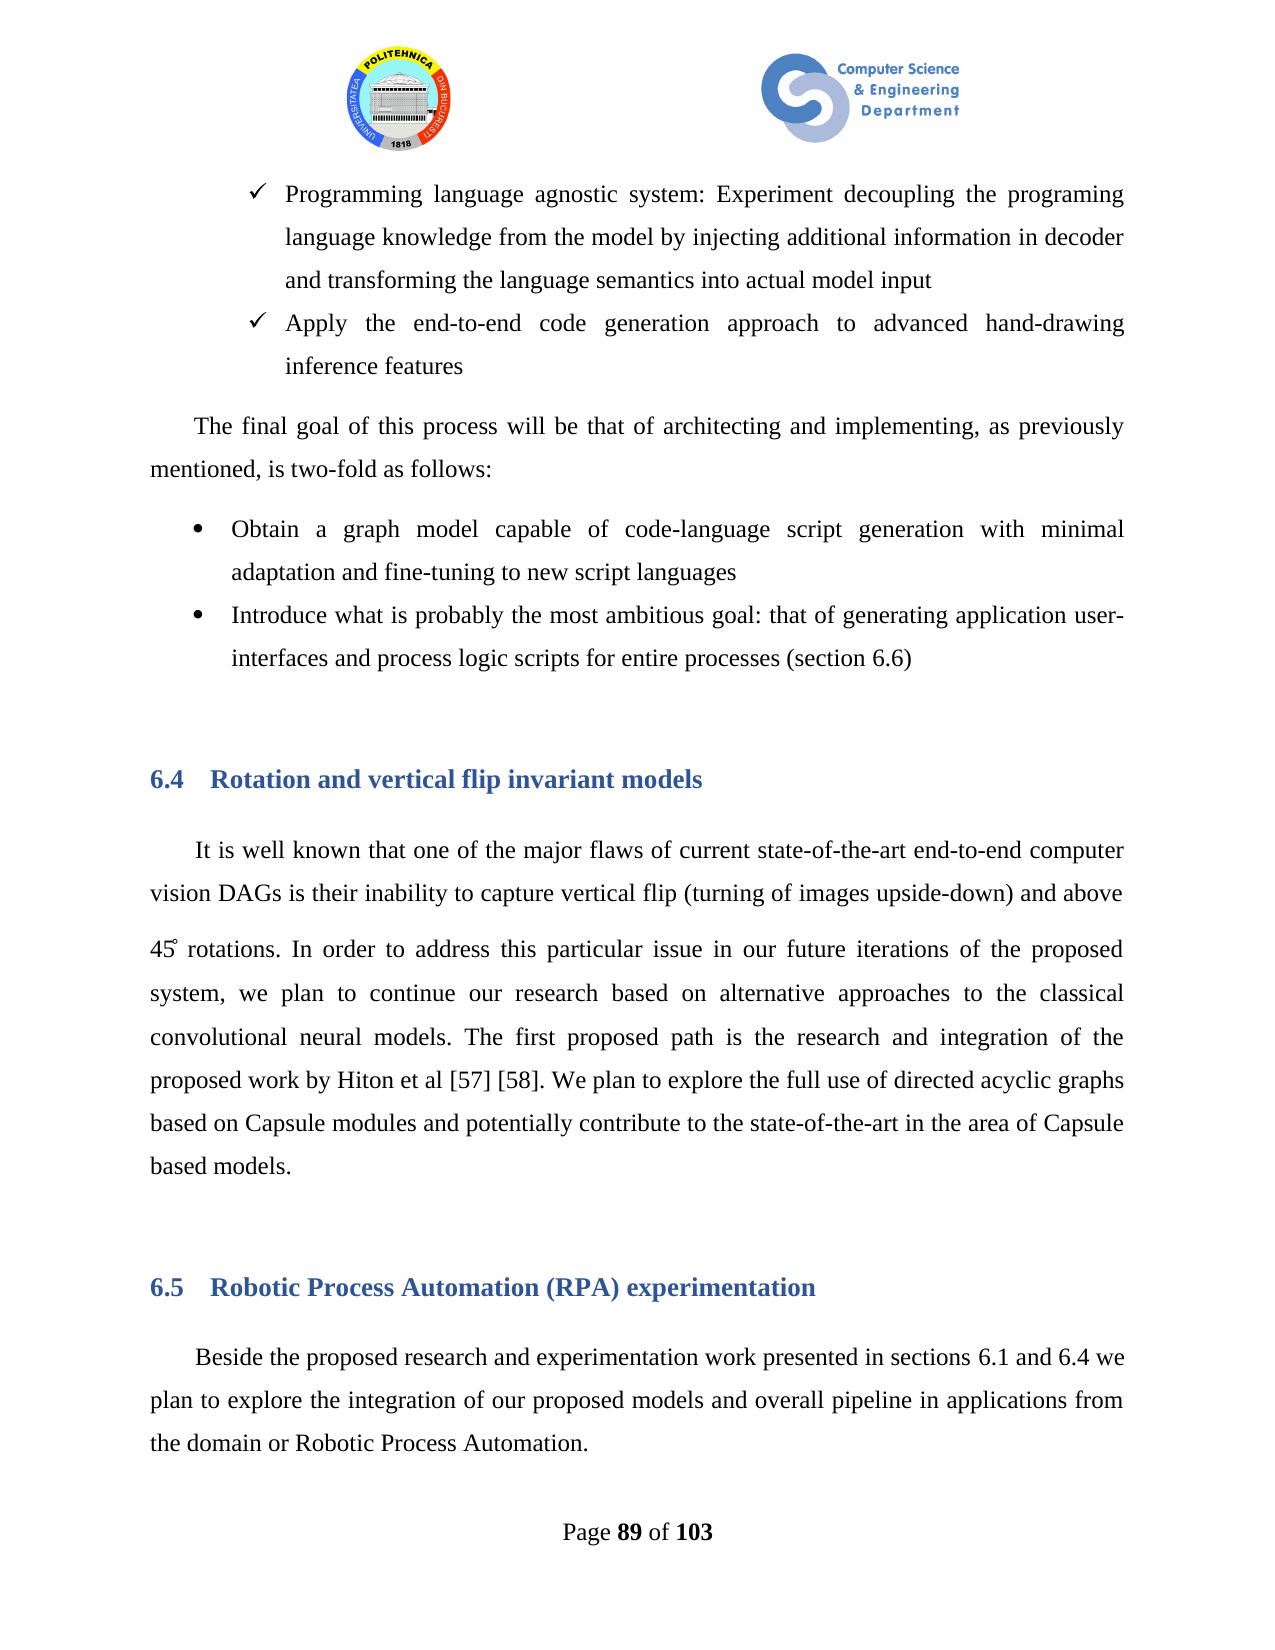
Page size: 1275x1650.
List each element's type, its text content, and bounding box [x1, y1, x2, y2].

list Introduce what is probably the most ambitious goal: that of generating application user-interfaces and process logic scripts for entire processes (section 6.6) [194, 600, 1125, 672]
picture [760, 53, 963, 144]
text It is well known that one of the major flaws of current state-of-the-art end-to-end computer vision DAGs is their inability to capture vertical flip (turning of images upside-down) and above 45̊ rotations. In order to address this particular issue in our future iterations of the proposed system, we plan to continue our research based on alternative approaches to the classical convolutional neural models. The first proposed path is the research and integration of the proposed work by Hiton et al . We plan to explore the full use of directed acyclic graphs based on Capsule modules and potentially contribute to the state-of-the-art in the area of Capsule based models. [150, 835, 1125, 1180]
list Obtain a graph model capable of code-language script generation with minimal adaptation and fine-tuning to new script languages [194, 514, 1125, 586]
list Programming language agnostic system: Experiment decoupling the programing language knowledge from the model by injecting additional information in decoder and transforming the language semantics into actual model input [247, 179, 1125, 294]
text Beside the proposed research and experimentation work presented in sections 6.1 and 6.4 we plan to explore the integration of our proposed models and overall pipeline in applications from the domain or Robotic Process Automation. [150, 1342, 1125, 1457]
subtitle Robotic Process Automation (RPA) experimentation [150, 1271, 1125, 1302]
subtitle Rotation and vertical flip invariant models [150, 763, 1125, 794]
text The final goal of this process will be that of architecting and implementing, as previously mentioned, is two-fold as follows: [150, 411, 1125, 483]
picture [346, 46, 451, 151]
list Apply the end-to-end code generation approach to advanced hand-drawing inference features [247, 308, 1125, 380]
